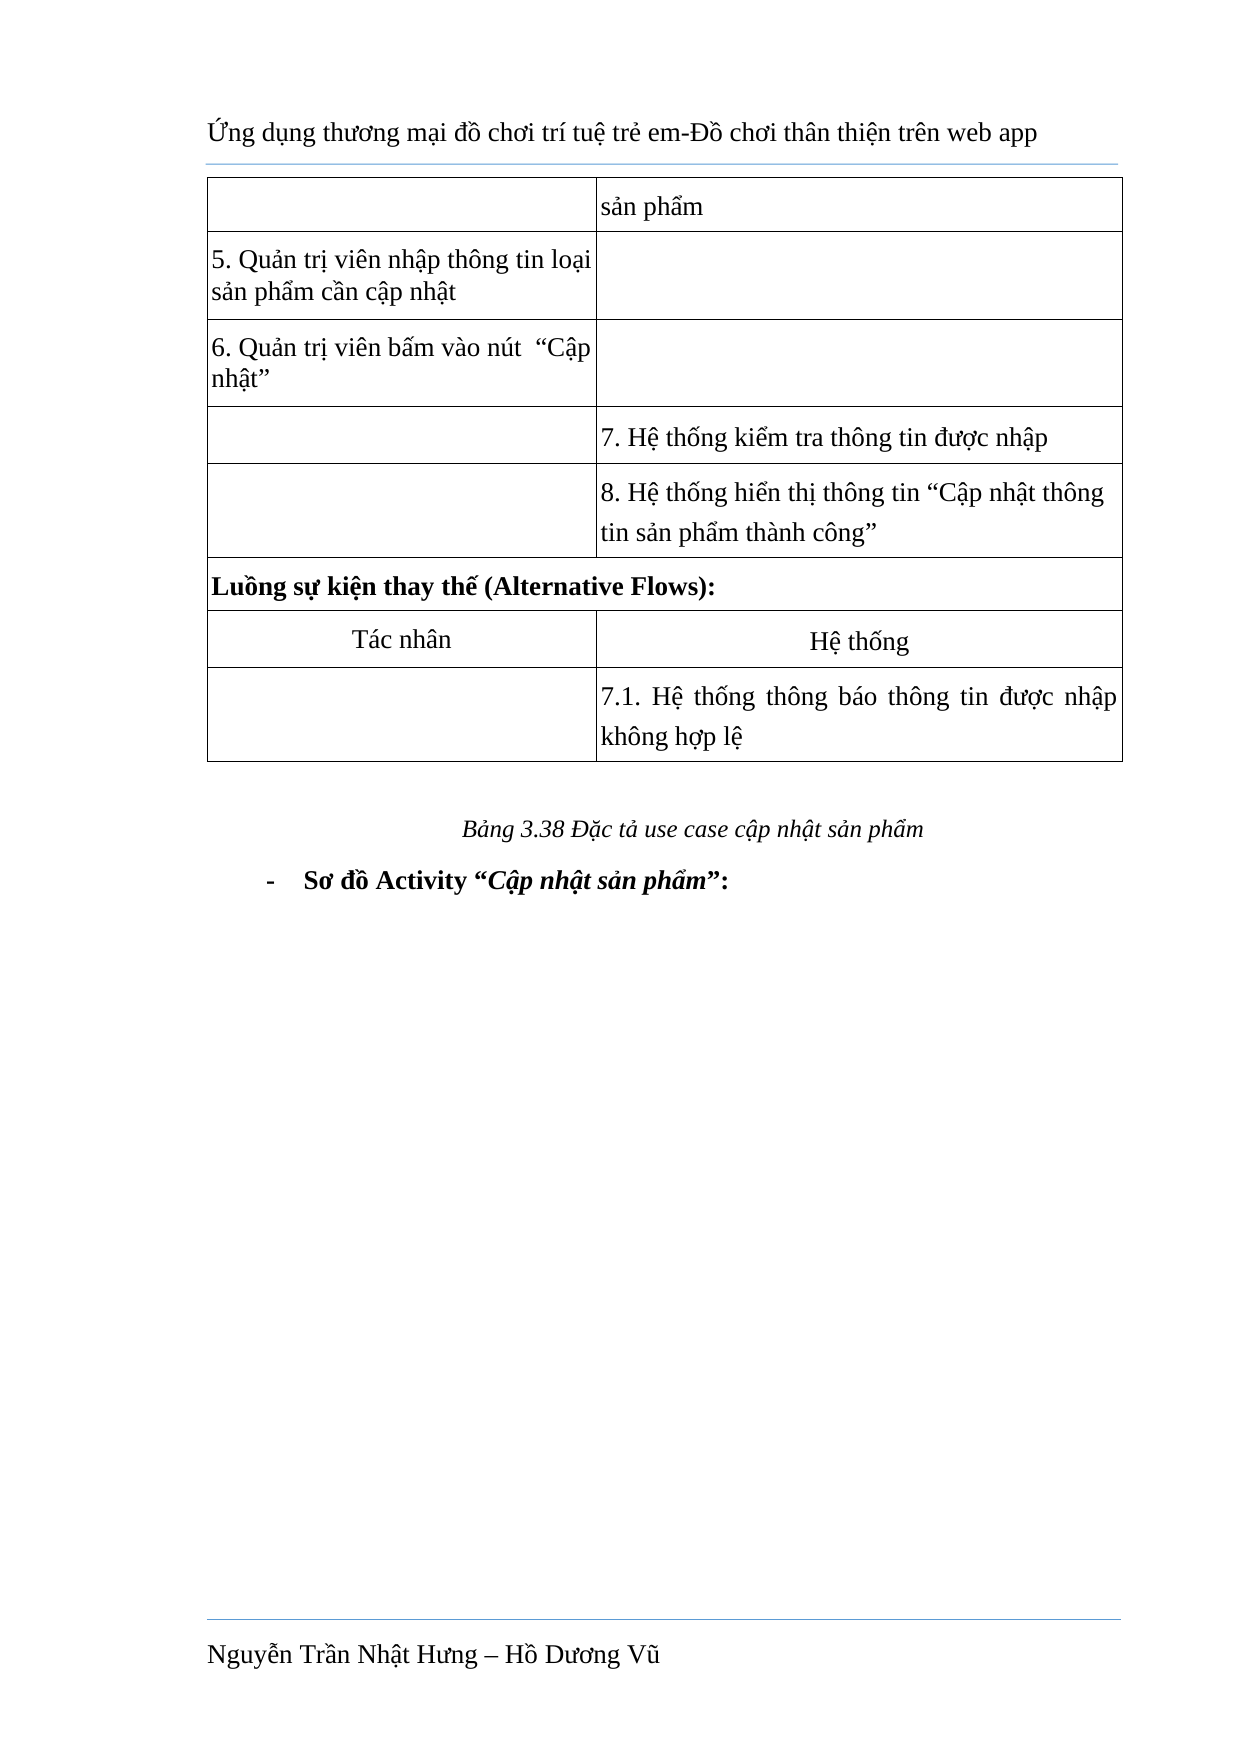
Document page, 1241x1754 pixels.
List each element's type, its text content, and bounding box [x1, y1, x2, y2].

table_cell 7. Hệ thống kiểm tra thông tin được nhập [597, 407, 1122, 463]
table_cell 5. Quản trị viên nhập thông tin loại sản phẩm cần cập nhật [208, 232, 596, 318]
table_cell 7.1. Hệ thống thông báo thông tin được nhập không hợp lệ [597, 668, 1122, 761]
table_cell Hệ thống [597, 611, 1122, 667]
table_cell Tác nhân [208, 611, 596, 667]
table_cell [208, 464, 596, 557]
table_cell Luồng sự kiện thay thế (Alternative Flows): [208, 558, 1122, 610]
table_cell [208, 668, 596, 761]
list Sơ đồ Activity “Cập nhật sản phẩm”: [266, 864, 1122, 895]
table_cell 8. Hệ thống hiển thị thông tin “Cập nhật thông tin sản phẩm thành công” [597, 464, 1122, 557]
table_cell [597, 178, 1122, 231]
table_cell [597, 320, 1122, 406]
text Bảng 3.38 Đặc tả use case cập nhật sản phẩm [207, 814, 1122, 843]
table_cell [597, 232, 1122, 318]
table_cell [208, 407, 596, 463]
table_cell [208, 178, 596, 231]
table_cell 6. Quản trị viên bấm vào nút “Cập nhật” [208, 320, 596, 406]
